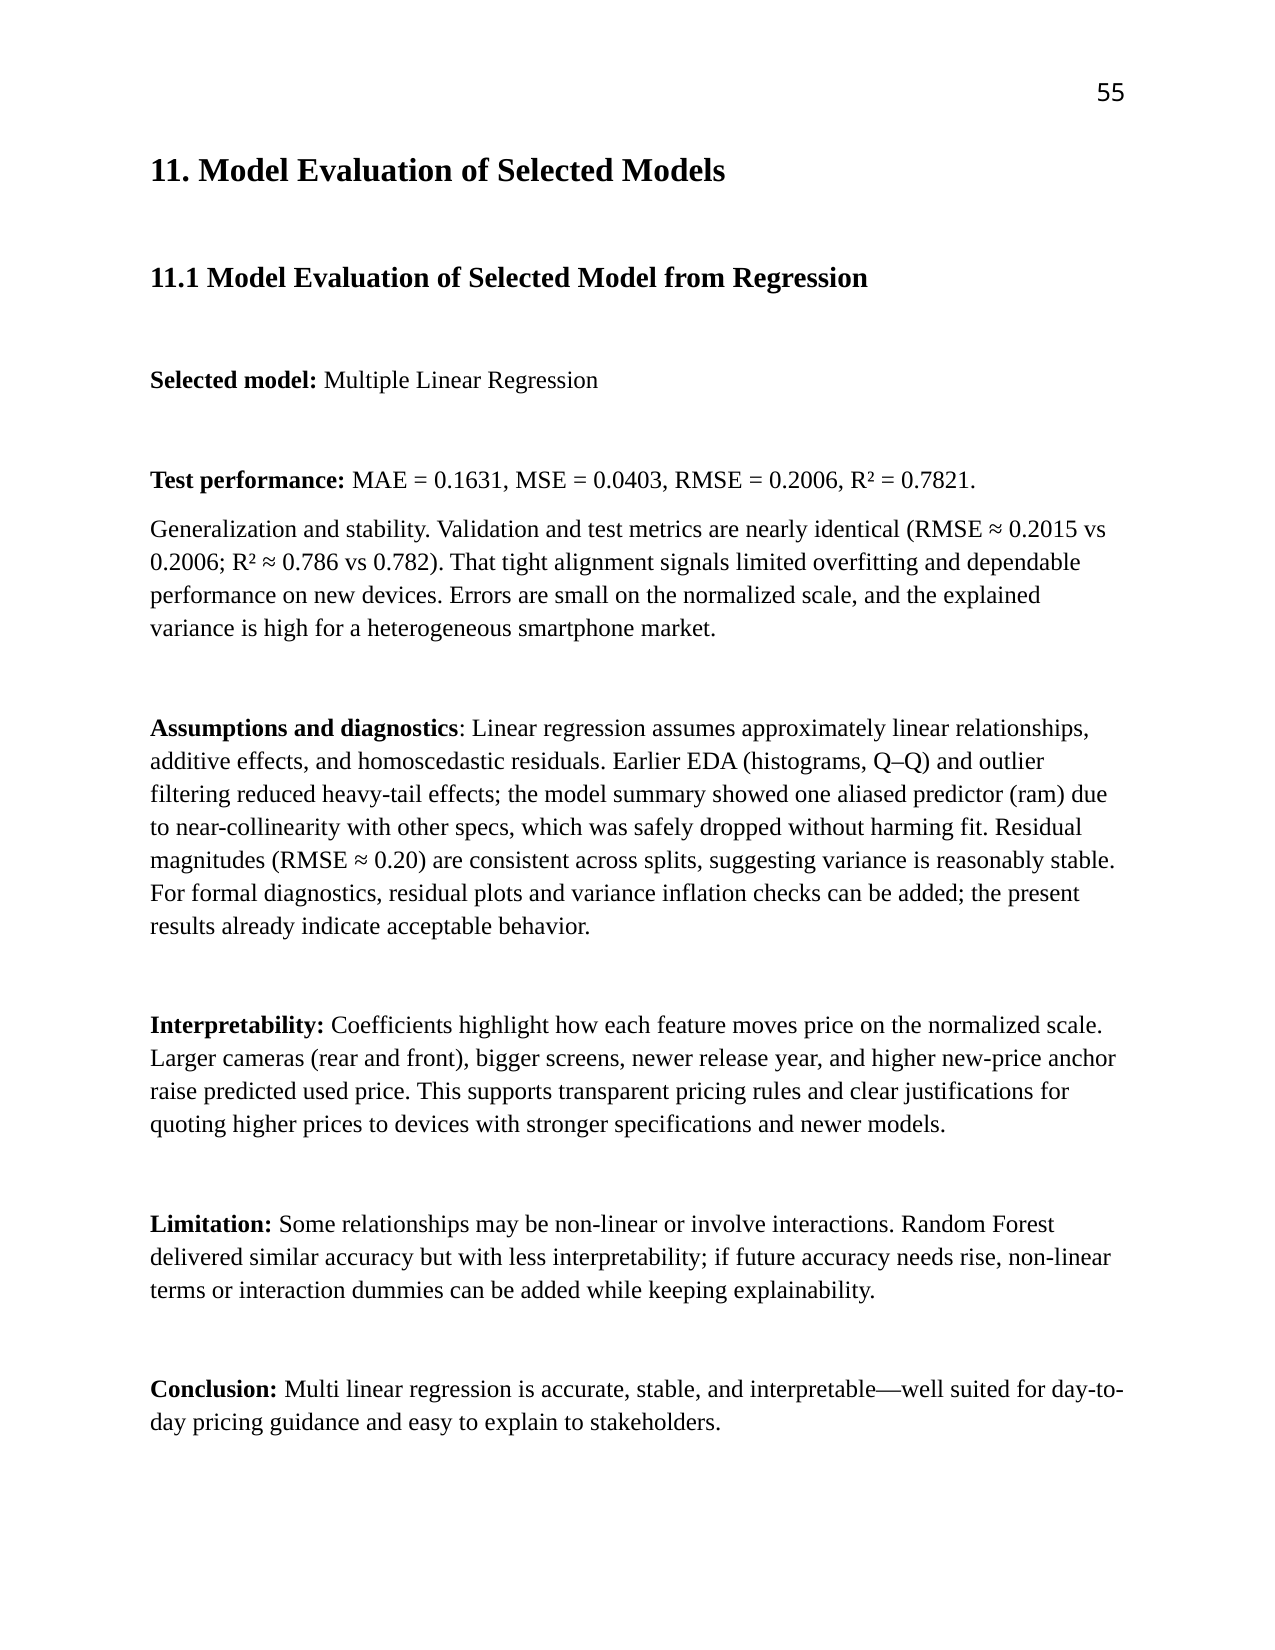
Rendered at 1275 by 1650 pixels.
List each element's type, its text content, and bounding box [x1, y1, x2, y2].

text Assumptions and diagnostics: Linear regression assumes approximately linear relationships, additive effects, and homoscedastic residuals. Earlier EDA (histograms, Q–Q) and outlier filtering reduced heavy-tail effects; the model summary showed one aliased predictor (ram) due to near-collinearity with other specs, which was safely dropped without harming fit. Residual magnitudes (RMSE ≈ 0.20) are consistent across splits, suggesting variance is reasonably stable. For formal diagnostics, residual plots and variance inflation checks can be added; the present results already indicate acceptable behavior. [150, 713, 1125, 940]
text Conclusion: Multi linear regression is accurate, stable, and interpretable—well suited for day-to-day pricing guidance and easy to explain to stakeholders. [150, 1374, 1125, 1436]
text Interpretability: Coefficients highlight how each feature moves price on the normalized scale. Larger cameras (rear and front), bigger screens, newer release year, and higher new-price anchor raise predicted used price. This supports transparent pricing rules and clear justifications for quoting higher prices to devices with stronger specifications and newer models. [150, 1010, 1125, 1138]
text Test performance: MAE = 0.1631, MSE = 0.0403, RMSE = 0.2006, R² = 0.7821. [150, 465, 1125, 493]
text 11.1 Model Evaluation of Selected Model from Regression [150, 260, 1125, 294]
text 11. Model Evaluation of Selected Models [150, 150, 1125, 188]
text Selected model: Multiple Linear Regression [150, 365, 1125, 394]
text Generalization and stability. Validation and test metrics are nearly identical (RMSE ≈ 0.2015 vs 0.2006; R² ≈ 0.786 vs 0.782). That tight alignment signals limited overfitting and dependable performance on new devices. Errors are small on the normalized scale, and the explained variance is high for a heterogeneous smartphone market. [150, 514, 1125, 642]
text Limitation: Some relationships may be non-linear or involve interactions. Random Forest delivered similar accuracy but with less interpretability; if future accuracy needs rise, non-linear terms or interaction dummies can be added while keeping explainability. [150, 1209, 1125, 1303]
